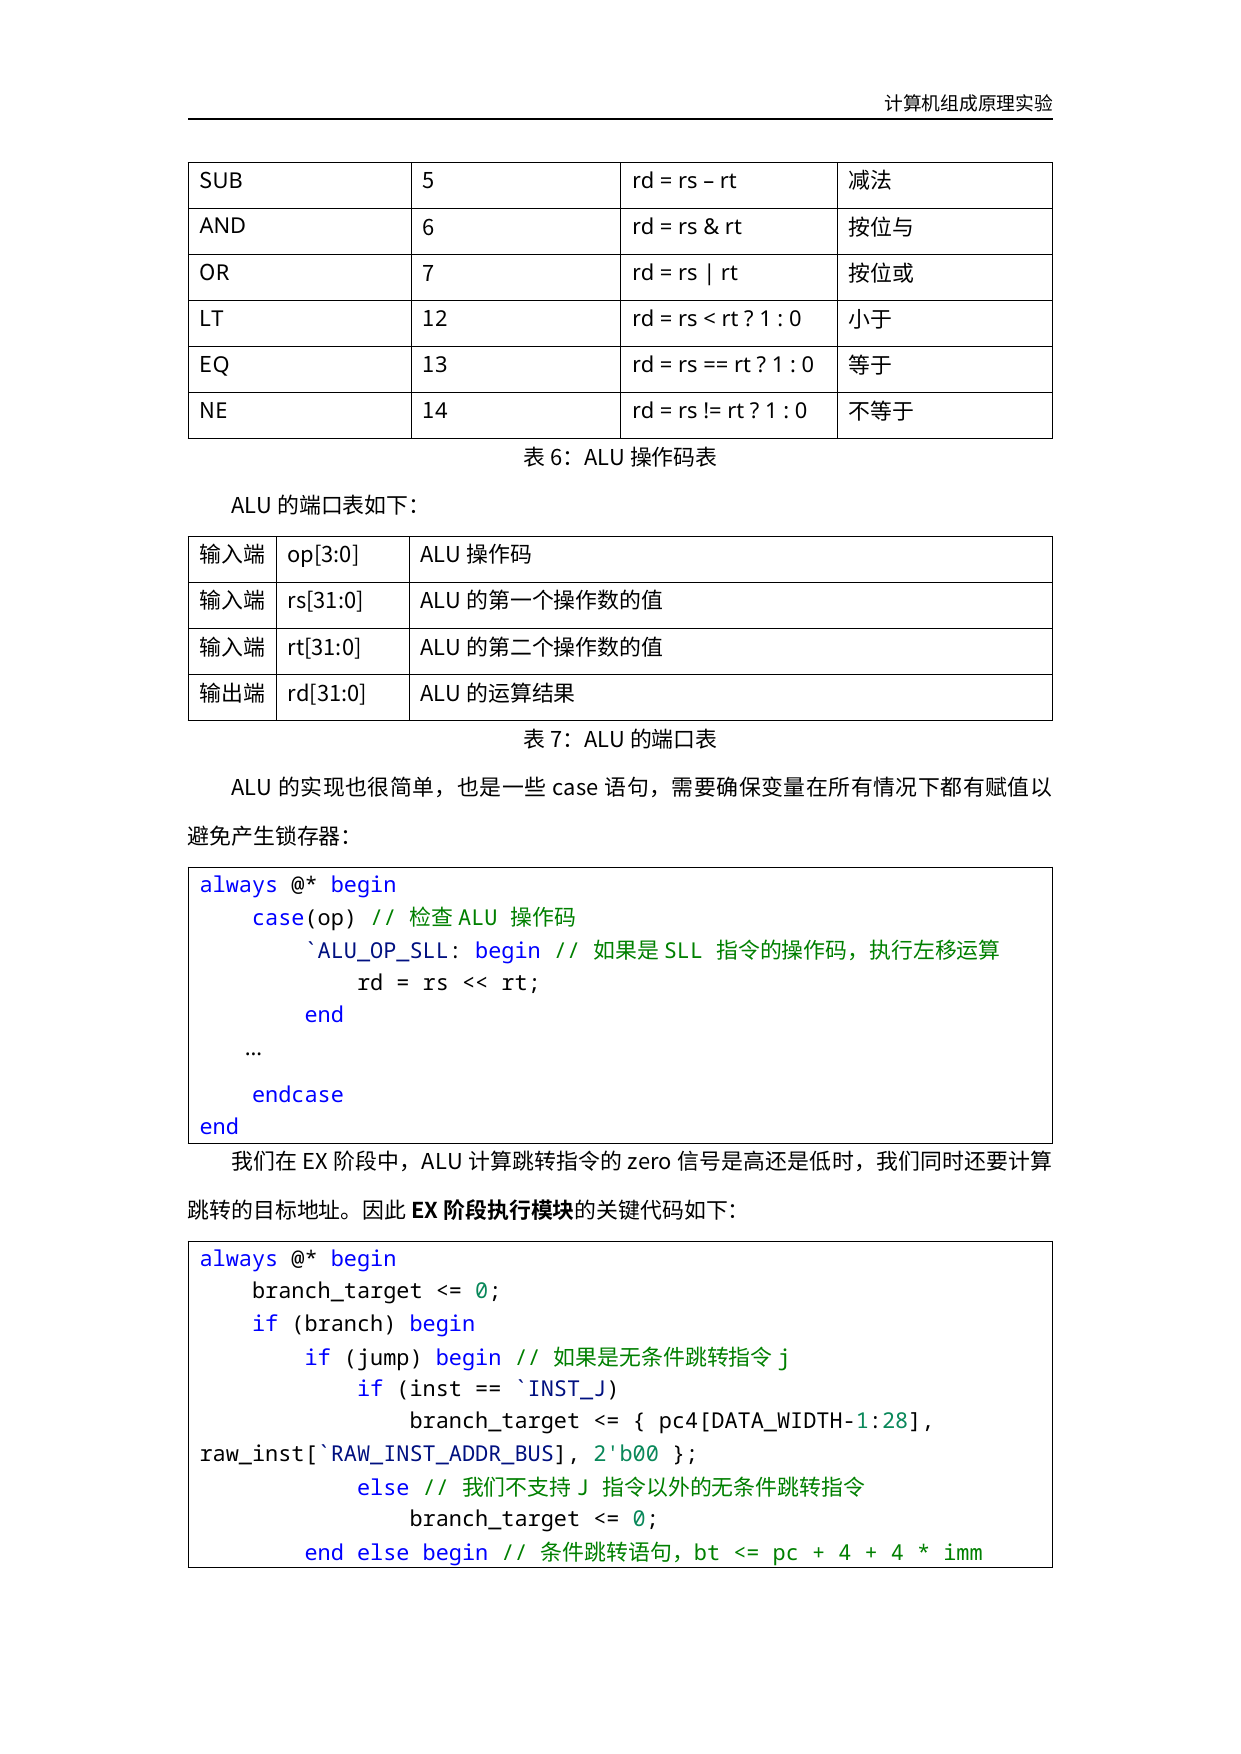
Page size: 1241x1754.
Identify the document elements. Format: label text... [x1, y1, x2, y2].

table_cell OR [189, 255, 411, 300]
table_cell 输入端 [189, 629, 276, 674]
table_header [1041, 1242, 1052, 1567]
table_cell rd[31:0] [277, 675, 409, 720]
table_cell rs[31:0] [277, 583, 409, 628]
table_cell 5 [412, 163, 620, 208]
table_cell rd = rs != rt ? 1 : 0 [621, 393, 837, 438]
text 我们在 EX 阶段中，ALU 计算跳转指令的 zero 信号是高还是低时，我们同时还要计算跳转的目标地址。因此 EX 阶段执行模块的关键代码如下： [187, 1144, 1053, 1225]
table_header op[3:0] [277, 537, 409, 582]
text ALU 的端口表如下： [187, 488, 1053, 520]
text 表 7：ALU 的端口表 [187, 721, 1053, 754]
table_cell NE [189, 393, 411, 438]
table_cell 输出端 [189, 675, 276, 720]
table_cell ALU 的运算结果 [410, 675, 1052, 720]
table_cell EQ [189, 347, 411, 392]
table_cell 12 [412, 301, 620, 346]
text ALU 的实现也很简单，也是一些 case 语句，需要确保变量在所有情况下都有赋值以避免产生锁存器： [187, 769, 1053, 851]
table_cell 小于 [838, 301, 1052, 346]
table_cell 7 [412, 255, 620, 300]
table_cell 按位或 [838, 255, 1052, 300]
table_cell rd = rs & rt [621, 209, 837, 254]
table_cell rt[31:0] [277, 629, 409, 674]
table_cell ALU 的第二个操作数的值 [410, 629, 1052, 674]
table_cell 6 [412, 209, 620, 254]
table_cell rd = rs == rt ? 1 : 0 [621, 347, 837, 392]
table_cell LT [189, 301, 411, 346]
table_cell 13 [412, 347, 620, 392]
table_cell rd = rs | rt [621, 255, 837, 300]
table_cell 按位与 [838, 209, 1052, 254]
table_cell 14 [412, 393, 620, 438]
table_cell 减法 [838, 163, 1052, 208]
table_header always @* begin case(op) // 检查 ALU 操作码 `ALU_OP_SLL: begin // 如果是 SLL 指令的操作码，执行左移运算 rd = rs << rt; end … endcase end [189, 868, 1052, 1142]
table_cell rd = rs < rt ? 1 : 0 [621, 301, 837, 346]
text 表 6：ALU 操作码表 [187, 439, 1053, 472]
table_header 输入端 [189, 537, 276, 582]
table_cell AND [189, 209, 411, 254]
table_cell 输入端 [189, 583, 276, 628]
table_cell ALU 的第一个操作数的值 [410, 583, 1052, 628]
table_cell SUB [189, 163, 411, 208]
table_cell rd = rs – rt [621, 163, 837, 208]
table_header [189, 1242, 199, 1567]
table_header ALU 操作码 [410, 537, 1052, 582]
table_cell 不等于 [838, 393, 1052, 438]
table_cell 等于 [838, 347, 1052, 392]
